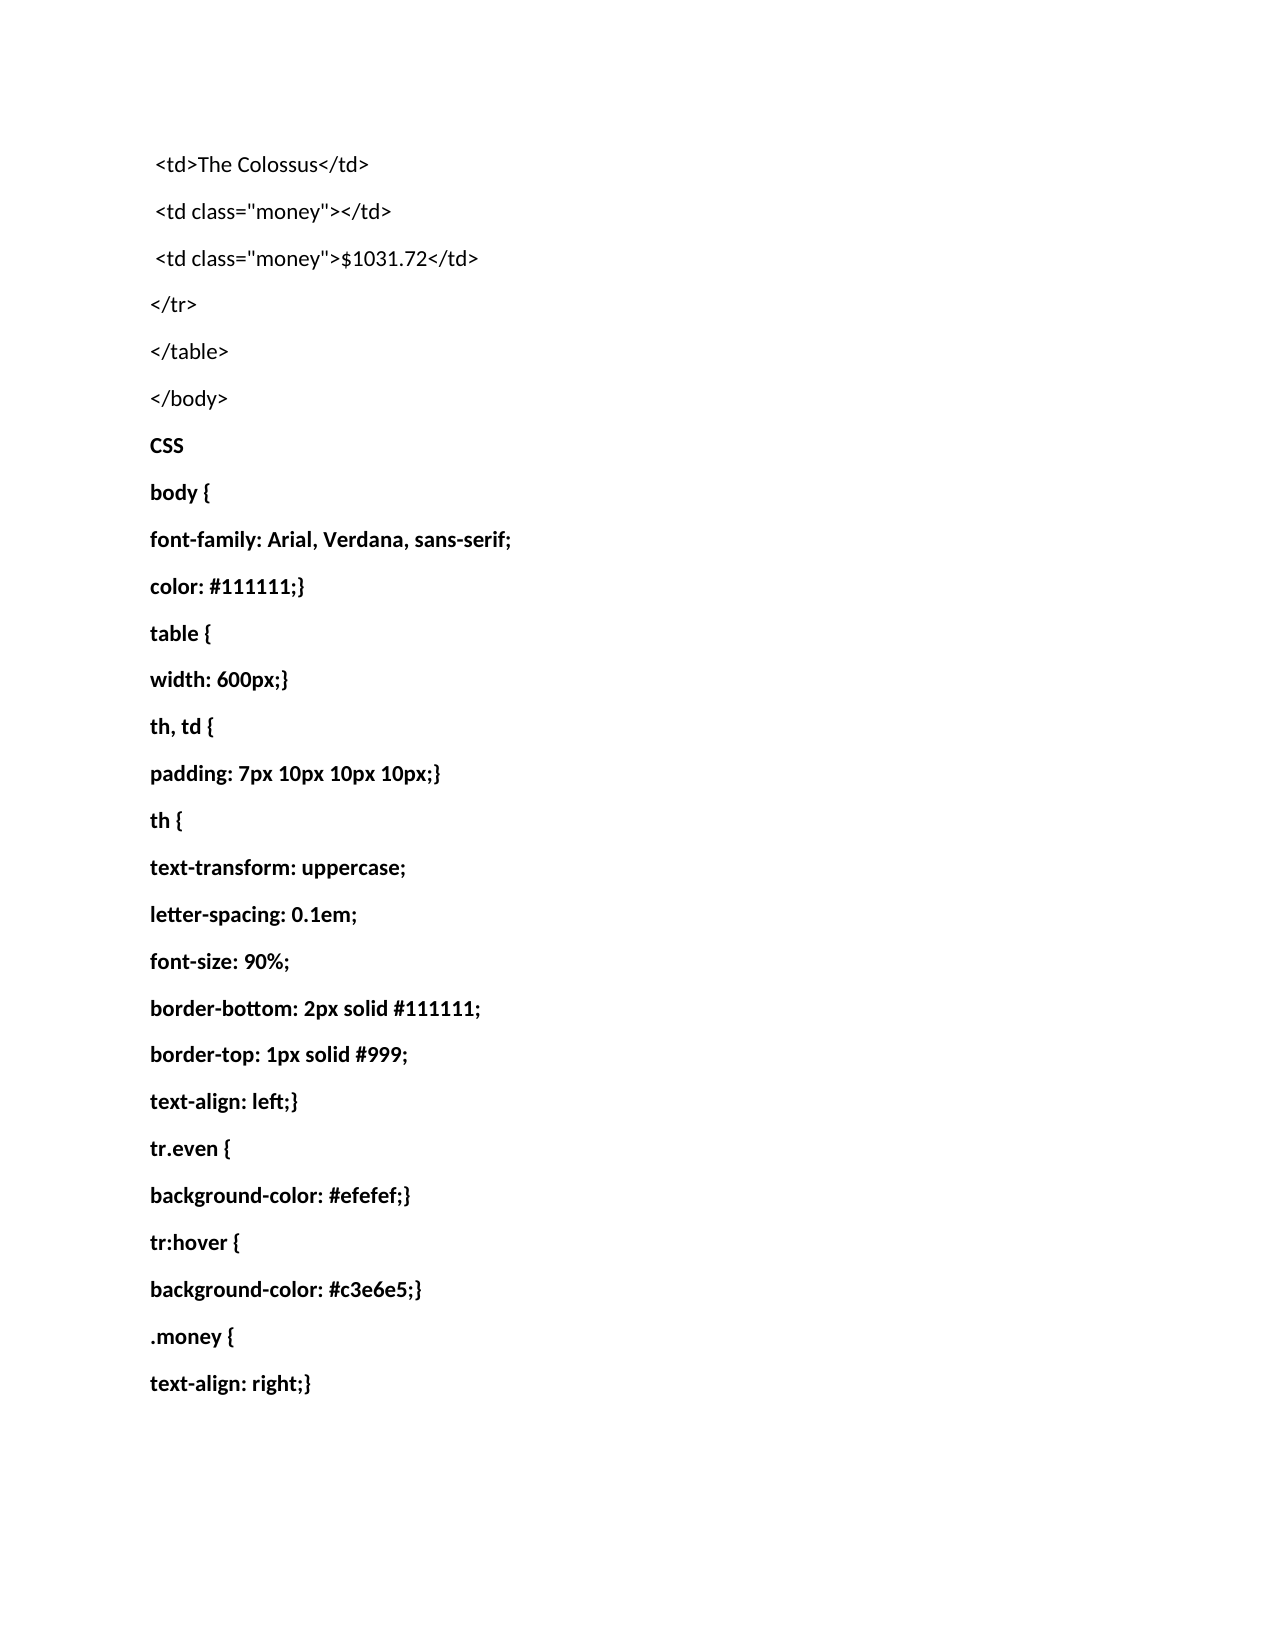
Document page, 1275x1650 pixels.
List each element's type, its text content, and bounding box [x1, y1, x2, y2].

text width: 600px;} [150, 666, 1125, 694]
text <td>The Colossus</td> [150, 150, 1125, 178]
text </body> [150, 384, 1125, 412]
text table { [150, 619, 1125, 647]
text CSS [150, 431, 1125, 459]
text </tr> [150, 291, 1125, 319]
text .money { [150, 1322, 1125, 1350]
text <td class="money">$1031.72</td> [150, 244, 1125, 272]
text padding: 7px 10px 10px 10px;} [150, 759, 1125, 787]
text font-size: 90%; [150, 947, 1125, 975]
text letter-spacing: 0.1em; [150, 900, 1125, 928]
text background-color: #efefef;} [150, 1181, 1125, 1209]
text border-bottom: 2px solid #111111; [150, 994, 1125, 1022]
text text-align: right;} [150, 1369, 1125, 1397]
text body { [150, 478, 1125, 506]
text border-top: 1px solid #999; [150, 1041, 1125, 1069]
text background-color: #c3e6e5;} [150, 1275, 1125, 1303]
text text-transform: uppercase; [150, 853, 1125, 881]
text font-family: Arial, Verdana, sans-serif; [150, 525, 1125, 553]
text th, td { [150, 712, 1125, 741]
text tr:hover { [150, 1228, 1125, 1256]
text <td class="money"></td> [150, 197, 1125, 225]
text tr.even { [150, 1134, 1125, 1162]
text color: #111111;} [150, 572, 1125, 600]
text th { [150, 806, 1125, 834]
text </table> [150, 337, 1125, 366]
text text-align: left;} [150, 1087, 1125, 1116]
